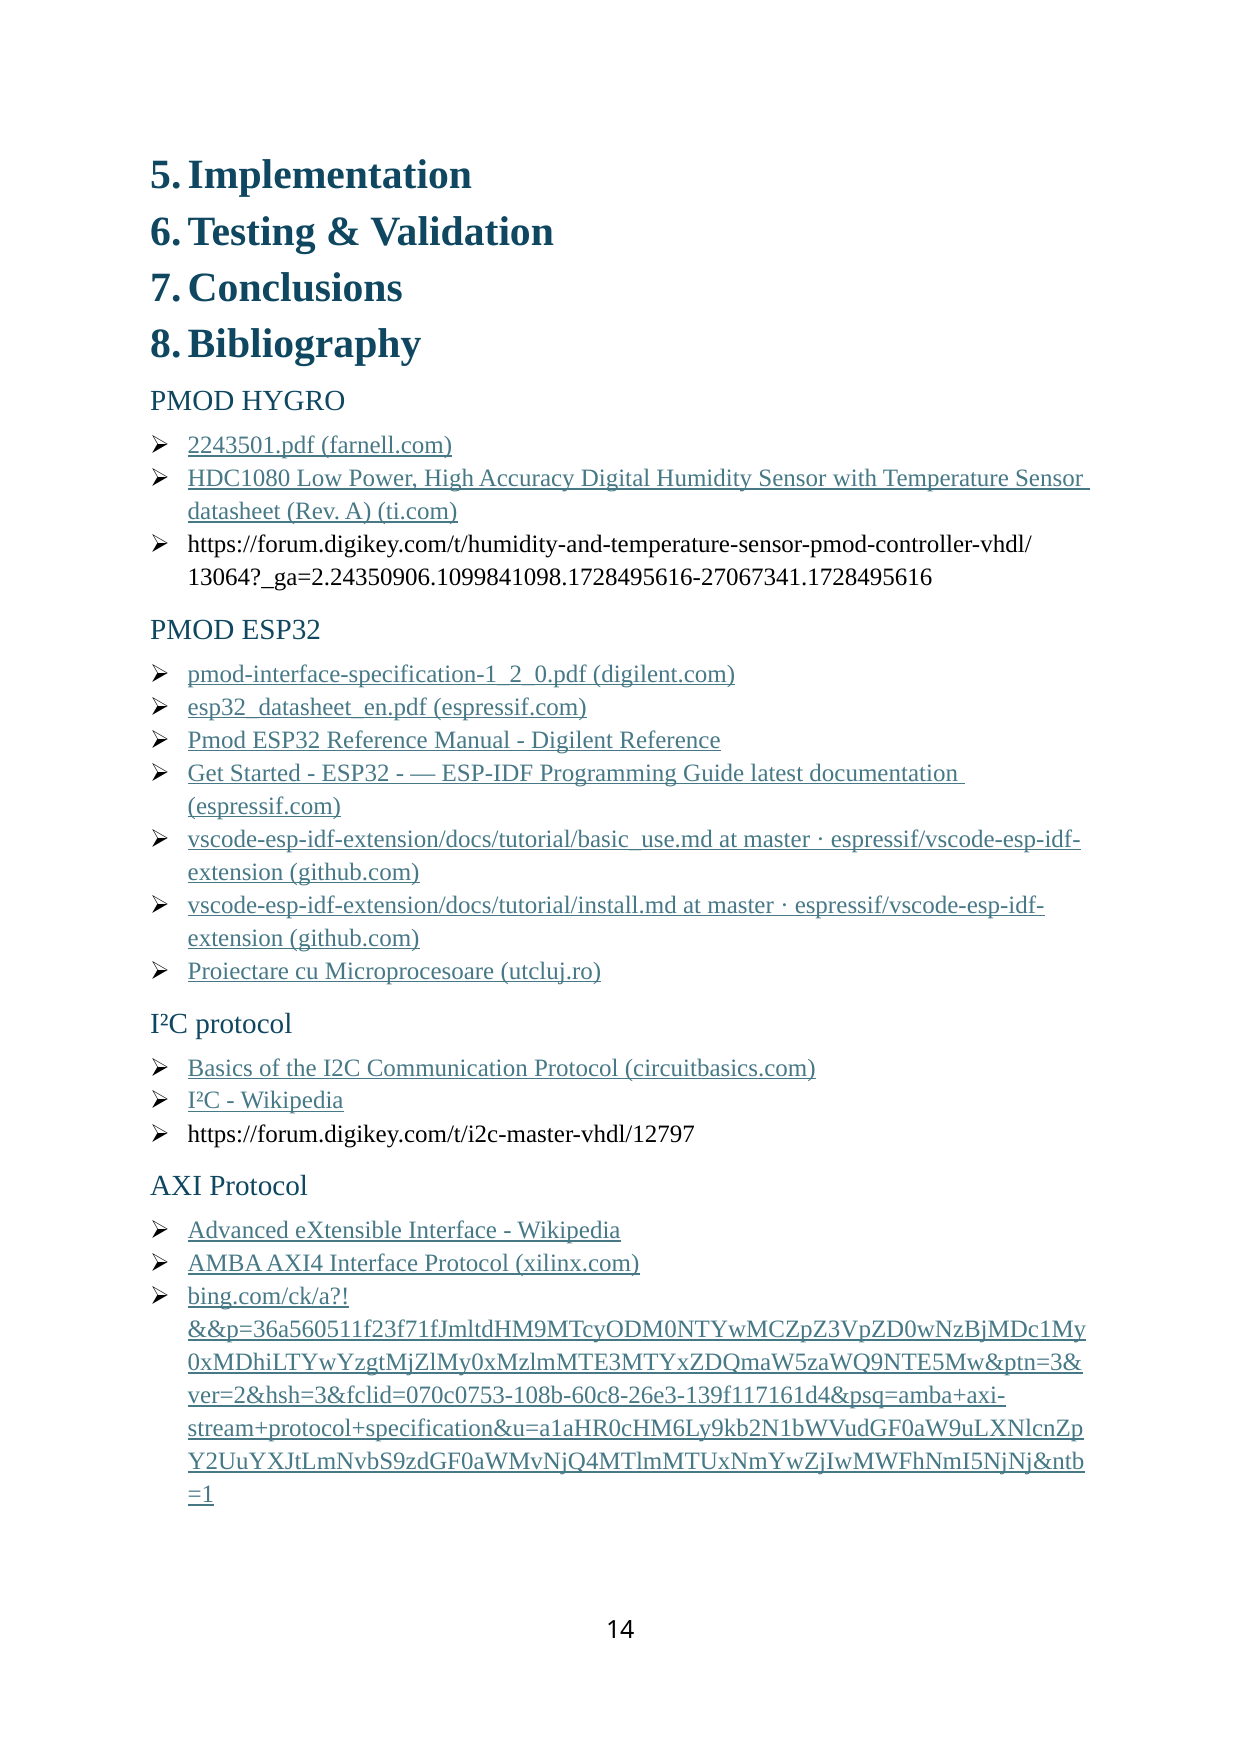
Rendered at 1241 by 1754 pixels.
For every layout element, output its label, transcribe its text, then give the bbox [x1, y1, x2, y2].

list pmod-interface-specification-1_2_0.pdf (digilent.com) [150, 659, 1090, 688]
list https://forum.digikey.com/t/i2c-master-vhdl/12797 [150, 1119, 1090, 1147]
subtitle Testing & Validation [150, 206, 1090, 254]
list HDC1080 Low Power, High Accuracy Digital Humidity Sensor with Temperature Sensor datasheet (Rev. A) (ti.com) [150, 463, 1090, 525]
list bing.com/ck/a?!&&p=36a560511f23f71fJmltdHM9MTcyODM0NTYwMCZpZ3VpZD0wNzBjMDc1My0xMDhiLTYwYzgtMjZlMy0xMzlmMTE3MTYxZDQmaW5zaWQ9NTE5Mw&ptn=3&ver=2&hsh=3&fclid=070c0753-108b-60c8-26e3-139f117161d4&psq=amba+axi-stream+protocol+specification&u=a1aHR0cHM6Ly9kb2N1bWVudGF0aW9uLXNlcnZpY2UuYXJtLmNvbS9zdGF0aWMvNjQ4MTlmMTUxNmYwZjIwMWFhNmI5NjNj&ntb=1 [150, 1281, 1090, 1508]
list esp32_datasheet_en.pdf (espressif.com) [150, 692, 1090, 721]
list vscode-esp-idf-extension/docs/tutorial/basic_use.md at master · espressif/vscode-esp-idf-extension (github.com) [150, 824, 1090, 886]
subtitle PMOD HYGRO [150, 383, 1090, 417]
list vscode-esp-idf-extension/docs/tutorial/install.md at master · espressif/vscode-esp-idf-extension (github.com) [150, 890, 1090, 952]
list I²C - Wikipedia [150, 1086, 1090, 1114]
list 2243501.pdf (farnell.com) [150, 430, 1090, 459]
subtitle Conclusions [150, 262, 1090, 310]
subtitle Bibliography [150, 319, 1090, 367]
subtitle PMOD ESP32 [150, 612, 1090, 646]
list Get Started - ESP32 - — ESP-IDF Programming Guide latest documentation (espressif.com) [150, 758, 1090, 820]
list Pmod ESP32 Reference Manual - Digilent Reference [150, 725, 1090, 754]
list Advanced eXtensible Interface - Wikipedia [150, 1215, 1090, 1244]
list Basics of the I2C Communication Protocol (circuitbasics.com) [150, 1053, 1090, 1081]
subtitle I²C protocol [150, 1006, 1090, 1039]
list https://forum.digikey.com/t/humidity-and-temperature-sensor-pmod-controller-vhdl/13064?_ga=2.24350906.1099841098.1728495616-27067341.1728495616 [150, 529, 1090, 591]
subtitle AXI Protocol [150, 1168, 1090, 1202]
list AMBA AXI4 Interface Protocol (xilinx.com) [150, 1248, 1090, 1277]
subtitle Implementation [150, 150, 1090, 198]
list Proiectare cu Microprocesoare (utcluj.ro) [150, 956, 1090, 985]
